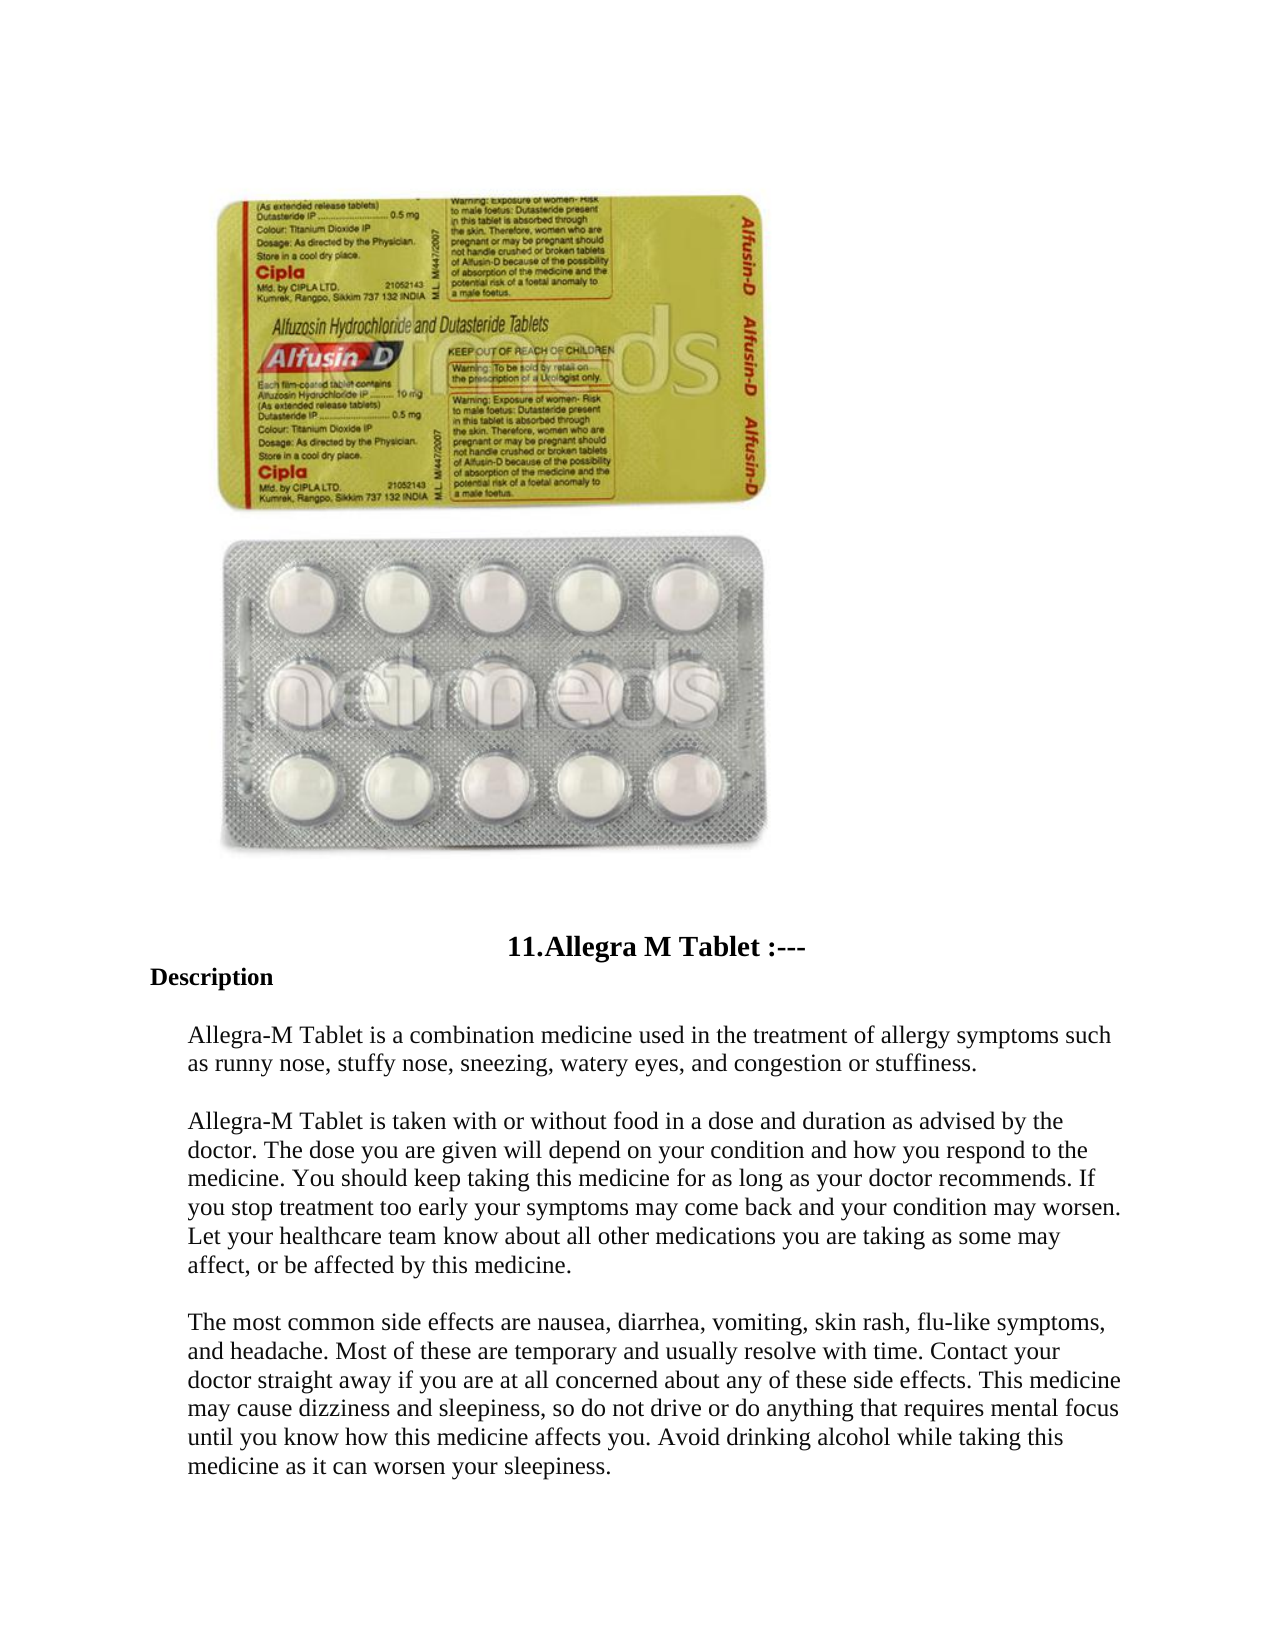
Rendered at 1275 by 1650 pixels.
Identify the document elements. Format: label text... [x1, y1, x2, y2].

picture [150, 150, 832, 900]
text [187, 1020, 1125, 1480]
list Allegra M Tablet :--- [187, 929, 1125, 962]
text Description [150, 962, 1125, 991]
